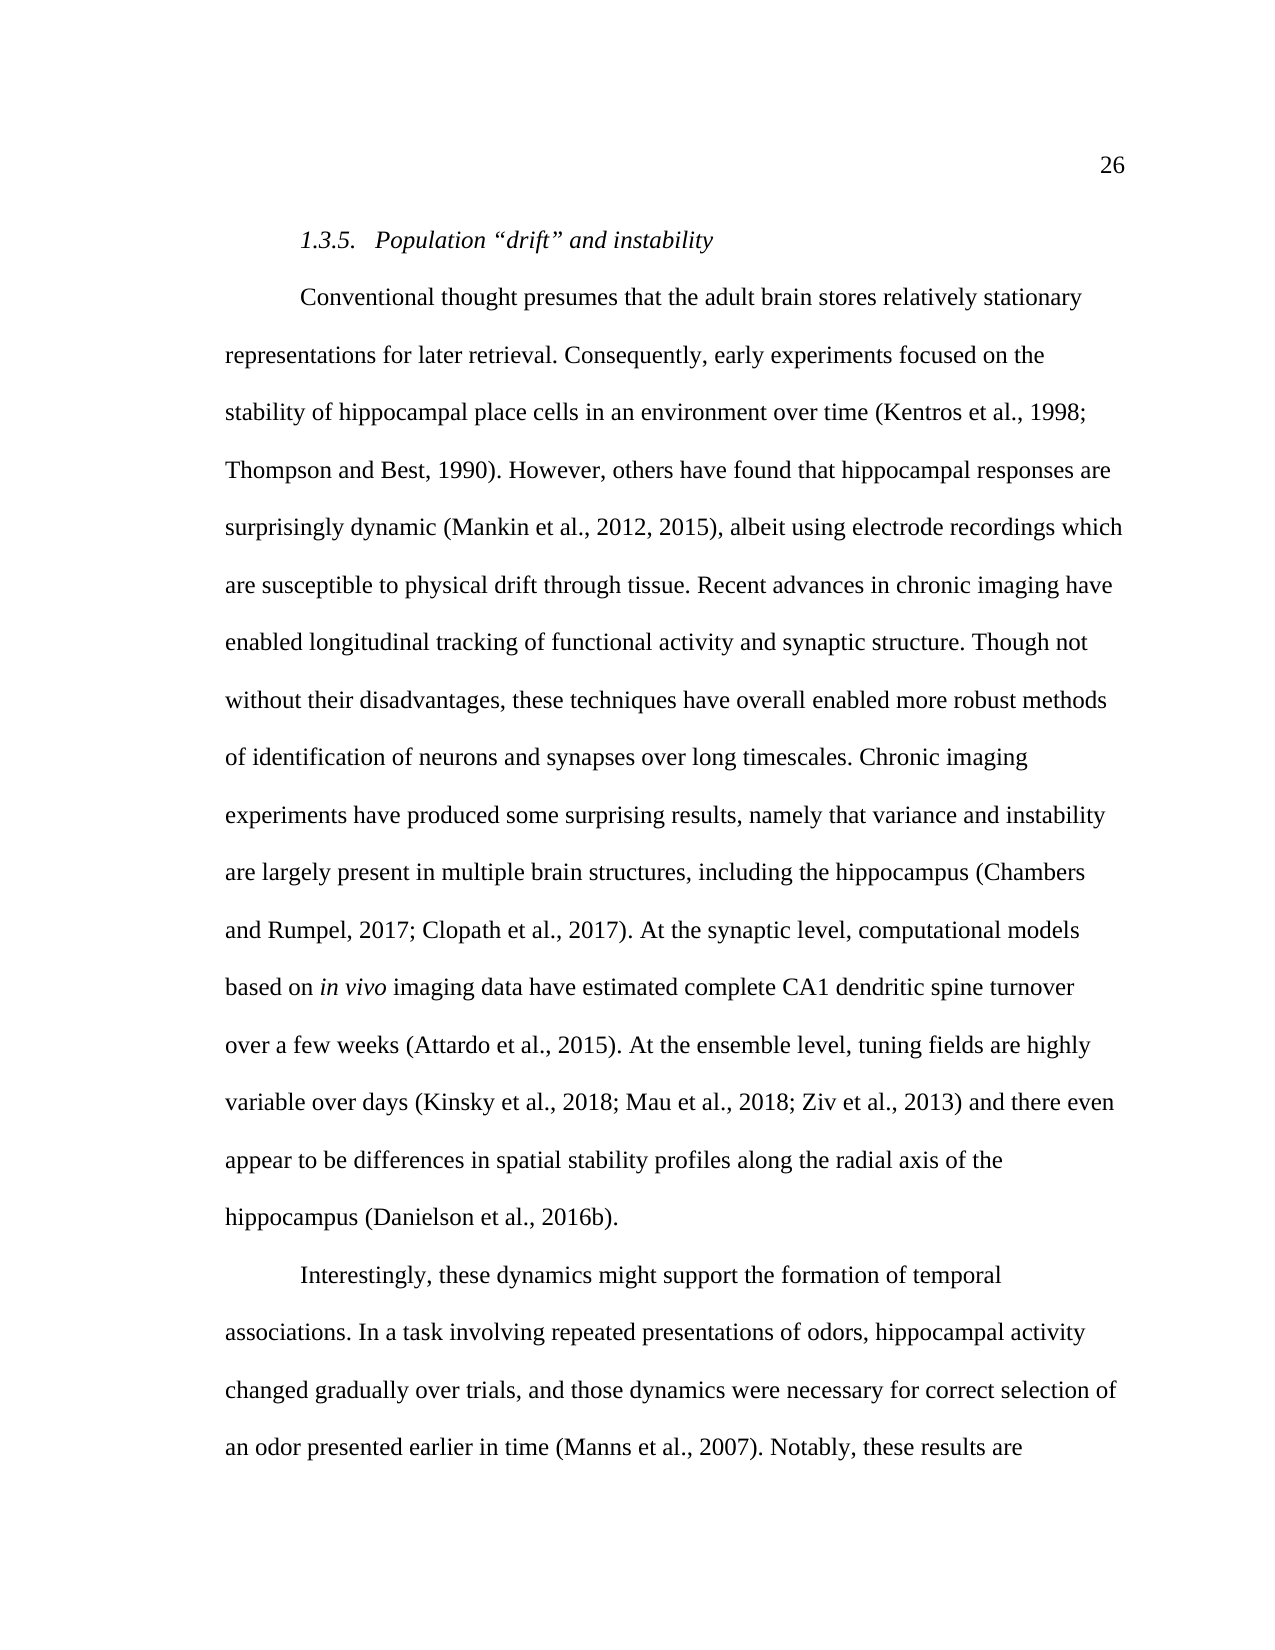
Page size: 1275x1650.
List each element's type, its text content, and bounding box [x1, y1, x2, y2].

subtitle Population “drift” and instability [300, 225, 1125, 254]
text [225, 1260, 1125, 1461]
text Conventional thought presumes that the adult brain stores relatively stationary representations for later retrieval. Consequently, early experiments focused on the stability of hippocampal place cells in an environment over time (Kentros et al., 1998; Thompson and Best, 1990). However, others have found that hippocampal responses are surprisingly dynamic (Mankin et al., 2012, 2015), albeit using electrode recordings which are susceptible to physical drift through tissue. Recent advances in chronic imaging have enabled longitudinal tracking of functional activity and synaptic structure. Though not without their disadvantages, these techniques have overall enabled more robust methods of identification of neurons and synapses over long timescales. Chronic imaging experiments have produced some surprising results, namely that variance and instability are largely present in multiple brain structures, including the hippocampus (Chambers and Rumpel, 2017; Clopath et al., 2017). At the synaptic level, computational models based on in vivo imaging data have estimated complete CA1 dendritic spine turnover over a few weeks (Attardo et al., 2015). At the ensemble level, tuning fields are highly variable over days (Kinsky et al., 2018; Mau et al., 2018; Ziv et al., 2013) and there even appear to be differences in spatial stability profiles along the radial axis of the hippocampus (Danielson et al., 2016b). [225, 282, 1125, 1231]
